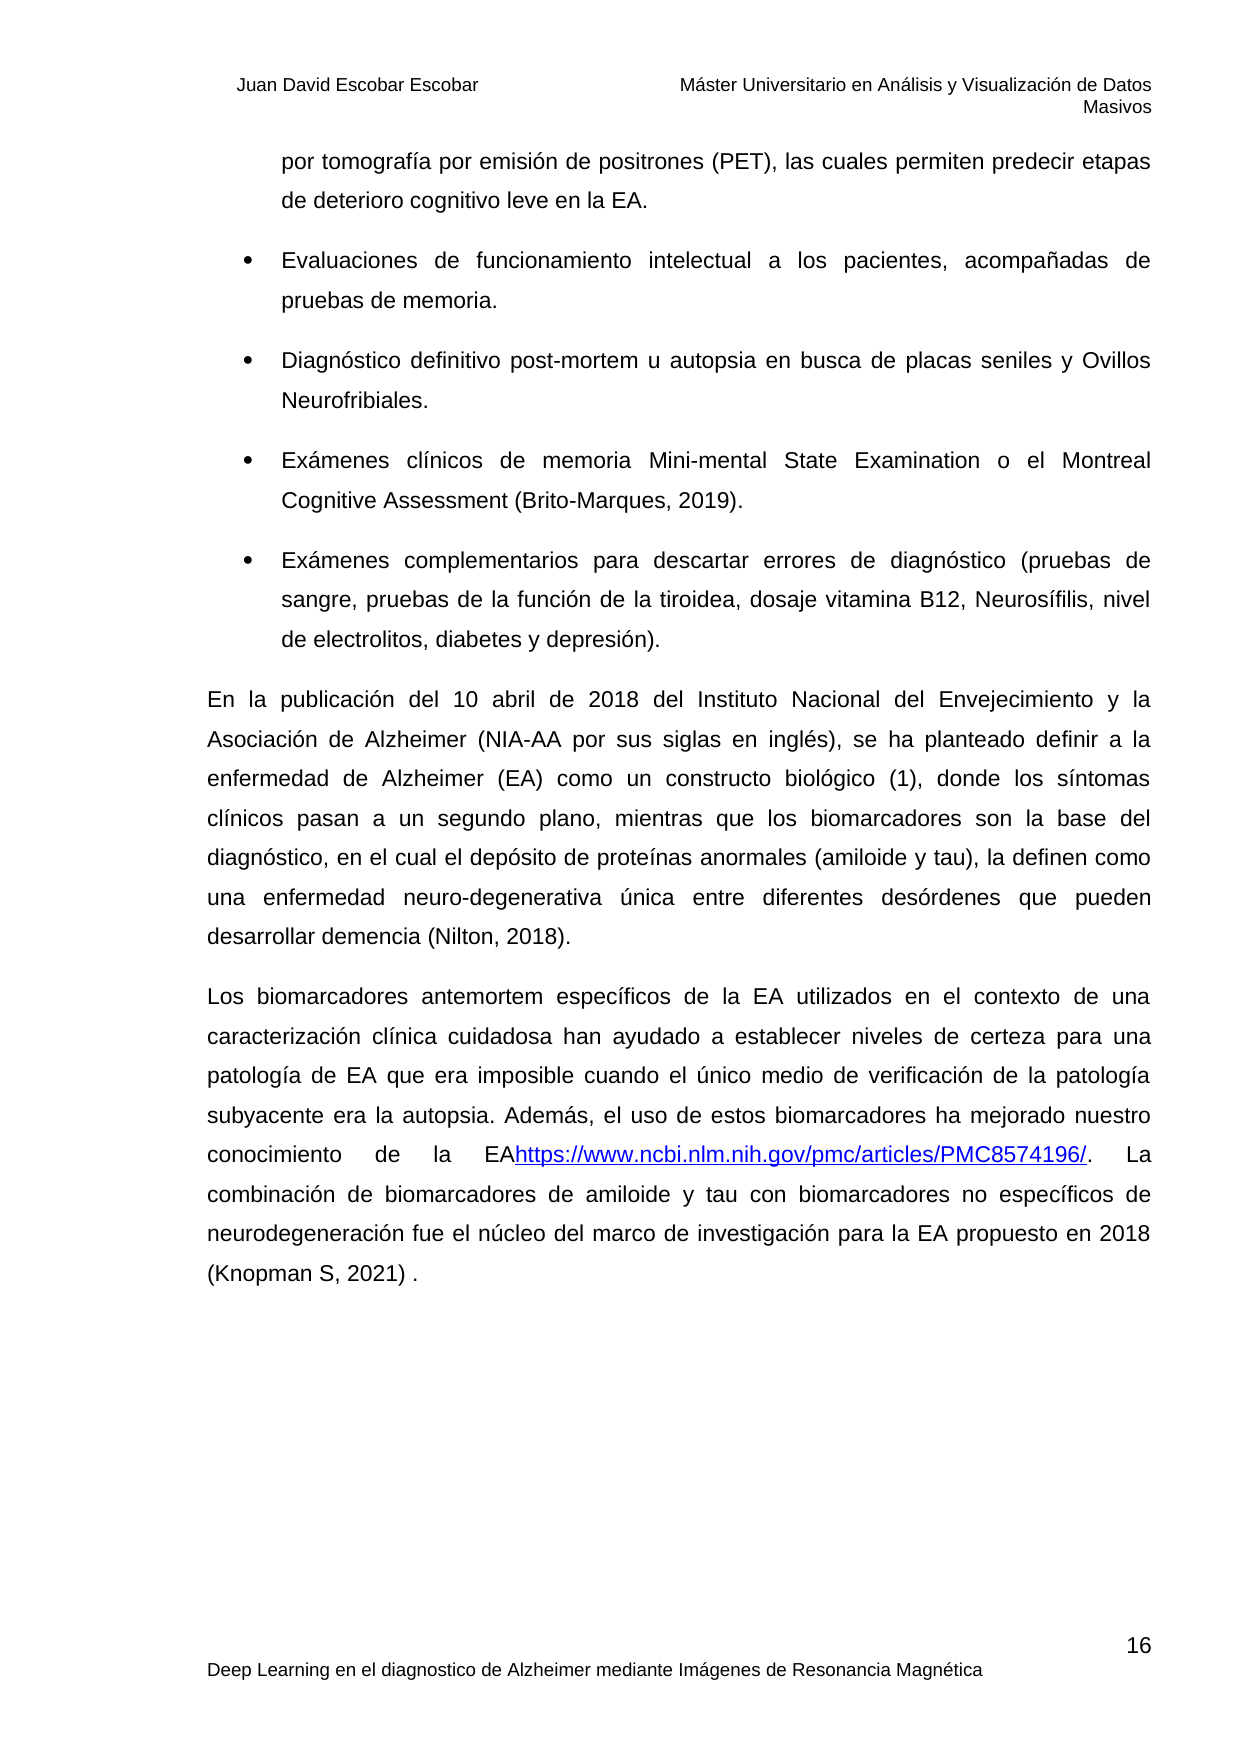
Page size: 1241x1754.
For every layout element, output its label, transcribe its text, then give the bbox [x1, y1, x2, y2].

text En la publicación del 10 abril de 2018 del Instituto Nacional del Envejecimiento y la Asociación de Alzheimer (NIA-AA por sus siglas en inglés), se ha planteado definir a la enfermedad de Alzheimer (EA) como un constructo biológico (1), donde los síntomas clínicos pasan a un segundo plano, mientras que los biomarcadores son la base del diagnóstico, en el cual el depósito de proteínas anormales (amiloide y tau), la definen como una enfermedad neuro-degenerativa única entre diferentes desórdenes que pueden desarrollar demencia . [207, 686, 1152, 949]
list Exámenes complementarios para descartar errores de diagnóstico (pruebas de sangre, pruebas de la función de la tiroidea, dosaje vitamina B12, Neurosífilis, nivel de electrolitos, diabetes y depresión). [244, 547, 1152, 652]
list Evaluaciones de funcionamiento intelectual a los pacientes, acompañadas de pruebas de memoria. [244, 247, 1152, 313]
text Los biomarcadores antemortem específicos de la EA utilizados en el contexto de una caracterización clínica cuidadosa han ayudado a establecer niveles de certeza para una patología de EA que era imposible cuando el único medio de verificación de la patología subyacente era la autopsia. Además, el uso de estos biomarcadores ha mejorado nuestro conocimiento de la EAhttps://www.ncbi.nlm.nih.gov/pmc/articles/PMC8574196/. La combinación de biomarcadores de amiloide y tau con biomarcadores no específicos de neurodegeneración fue el núcleo del marco de investigación para la EA propuesto en 2018 . [207, 983, 1152, 1286]
list Exámenes clínicos de memoria Mini-mental State Examination o el Montreal Cognitive Assessment . [244, 447, 1152, 513]
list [244, 148, 1152, 213]
list Diagnóstico definitivo post-mortem u autopsia en busca de placas seniles y Ovillos Neurofribiales. [244, 347, 1152, 413]
